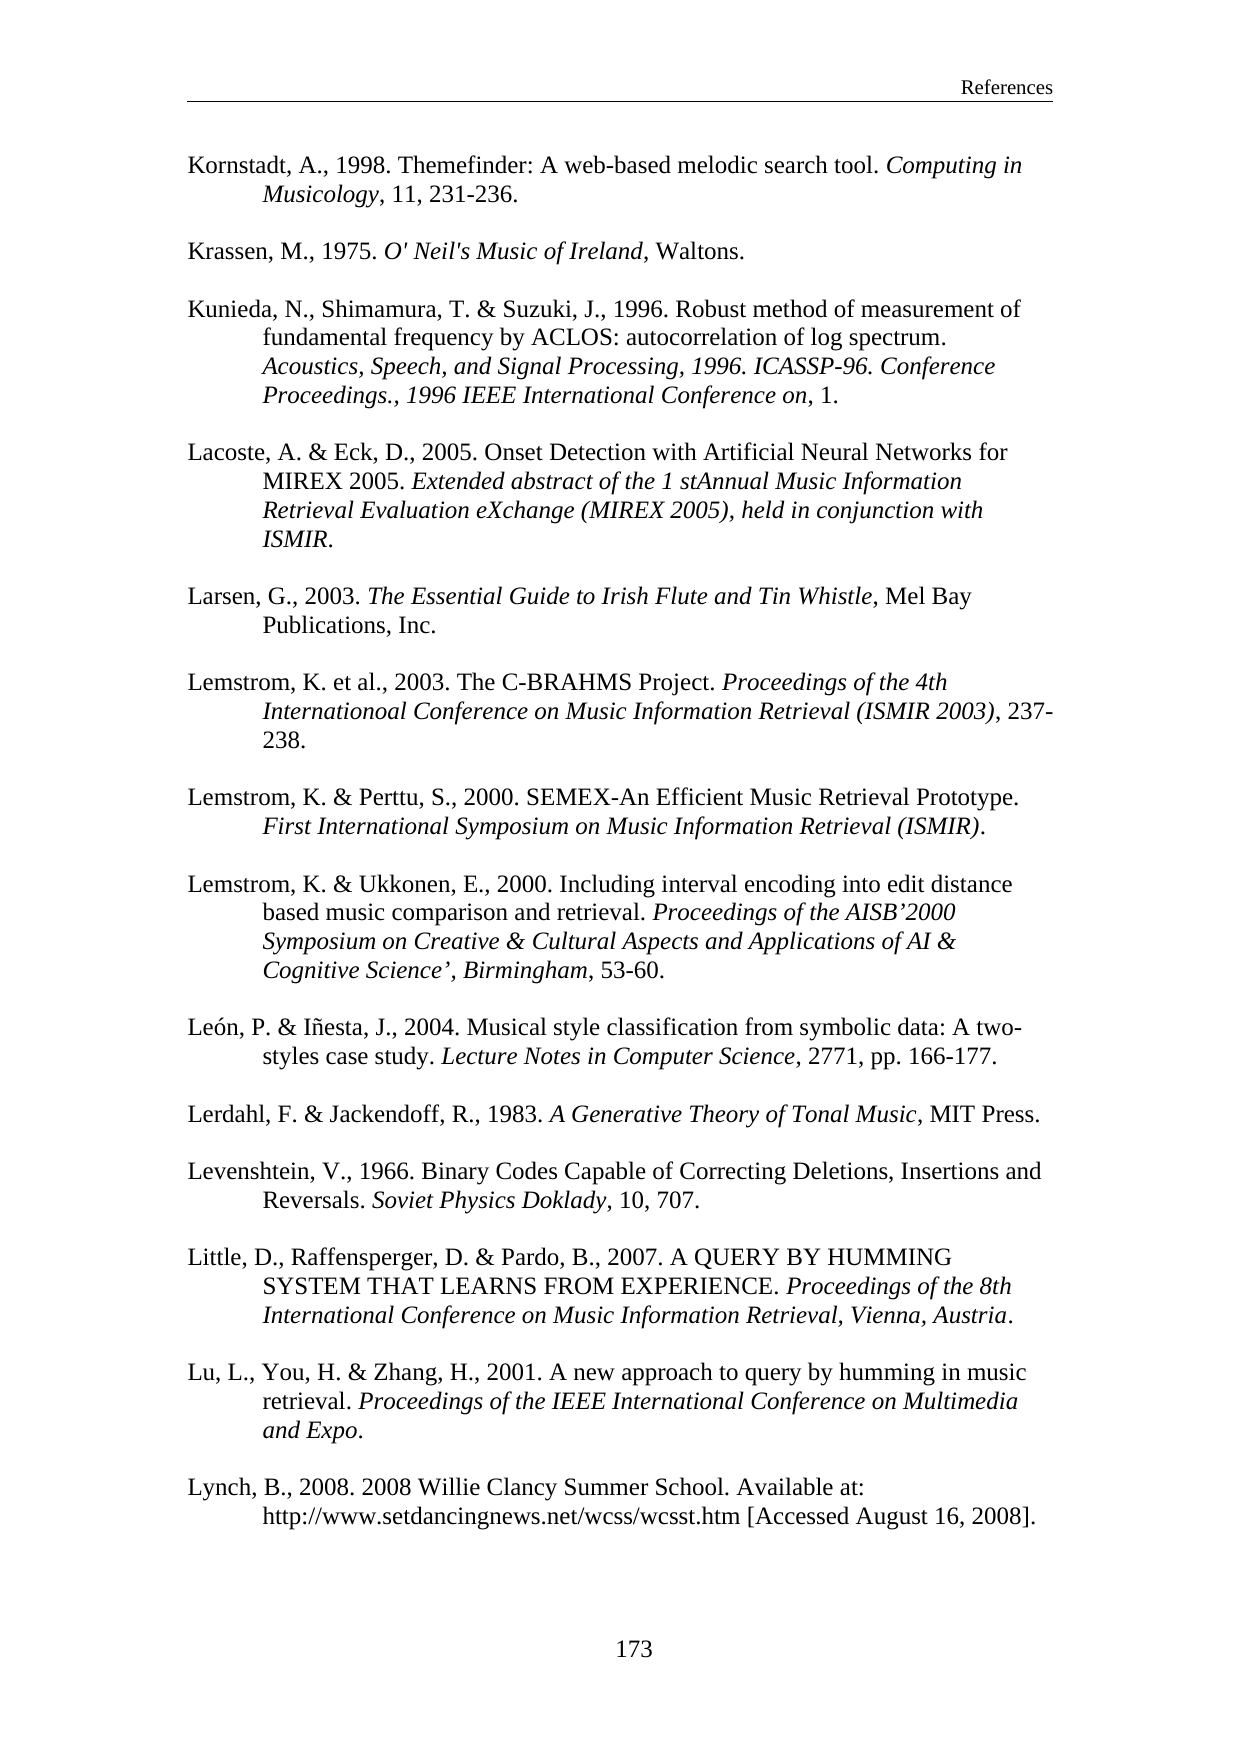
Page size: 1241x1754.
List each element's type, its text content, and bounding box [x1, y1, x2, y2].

text Little, D., Raffensperger, D. & Pardo, B., 2007. A QUERY BY HUMMING SYSTEM THAT LEARNS FROM EXPERIENCE. Proceedings of the 8th International Conference on Music Information Retrieval, Vienna, Austria. [187, 1242, 1053, 1329]
text Lacoste, A. & Eck, D., 2005. Onset Detection with Artificial Neural Networks for MIREX 2005. Extended abstract of the 1 stAnnual Music Information Retrieval Evaluation eXchange (MIREX 2005), held in conjunction with ISMIR. [187, 437, 1053, 552]
text Lerdahl, F. & Jackendoff, R., 1983. A Generative Theory of Tonal Music, MIT Press. [187, 1099, 1053, 1127]
text Lemstrom, K. et al., 2003. The C-BRAHMS Project. Proceedings of the 4th Internationoal Conference on Music Information Retrieval (ISMIR 2003), 237-238. [187, 667, 1053, 754]
text Lemstrom, K. & Ukkonen, E., 2000. Including interval encoding into edit distance based music comparison and retrieval. Proceedings of the AISB’2000 Symposium on Creative & Cultural Aspects and Applications of AI & Cognitive Science’, Birmingham, 53-60. [187, 869, 1053, 984]
text Larsen, G., 2003. The Essential Guide to Irish Flute and Tin Whistle, Mel Bay Publications, Inc. [187, 581, 1053, 639]
text Lu, L., You, H. & Zhang, H., 2001. A new approach to query by humming in music retrieval. Proceedings of the IEEE International Conference on Multimedia and Expo. [187, 1357, 1053, 1444]
text Lynch, B., 2008. 2008 Willie Clancy Summer School. Available at: http://www.setdancingnews.net/wcss/wcsst.htm [Accessed August 16, 2008]. [187, 1472, 1053, 1530]
text Krassen, M., 1975. O' Neil's Music of Ireland, Waltons. [187, 236, 1053, 265]
text Kornstadt, A., 1998. Themefinder: A web-based melodic search tool. Computing in Musicology, 11, 231-236. [187, 150, 1053, 207]
text Kunieda, N., Shimamura, T. & Suzuki, J., 1996. Robust method of measurement of fundamental frequency by ACLOS: autocorrelation of log spectrum. Acoustics, Speech, and Signal Processing, 1996. ICASSP-96. Conference Proceedings., 1996 IEEE International Conference on, 1. [187, 294, 1053, 409]
text León, P. & Iñesta, J., 2004. Musical style classification from symbolic data: A two-styles case study. Lecture Notes in Computer Science, 2771, pp. 166-177. [187, 1012, 1053, 1070]
text Levenshtein, V., 1966. Binary Codes Capable of Correcting Deletions, Insertions and Reversals. Soviet Physics Doklady, 10, 707. [187, 1156, 1053, 1214]
text Lemstrom, K. & Perttu, S., 2000. SEMEX-An Efficient Music Retrieval Prototype. First International Symposium on Music Information Retrieval (ISMIR). [187, 782, 1053, 840]
